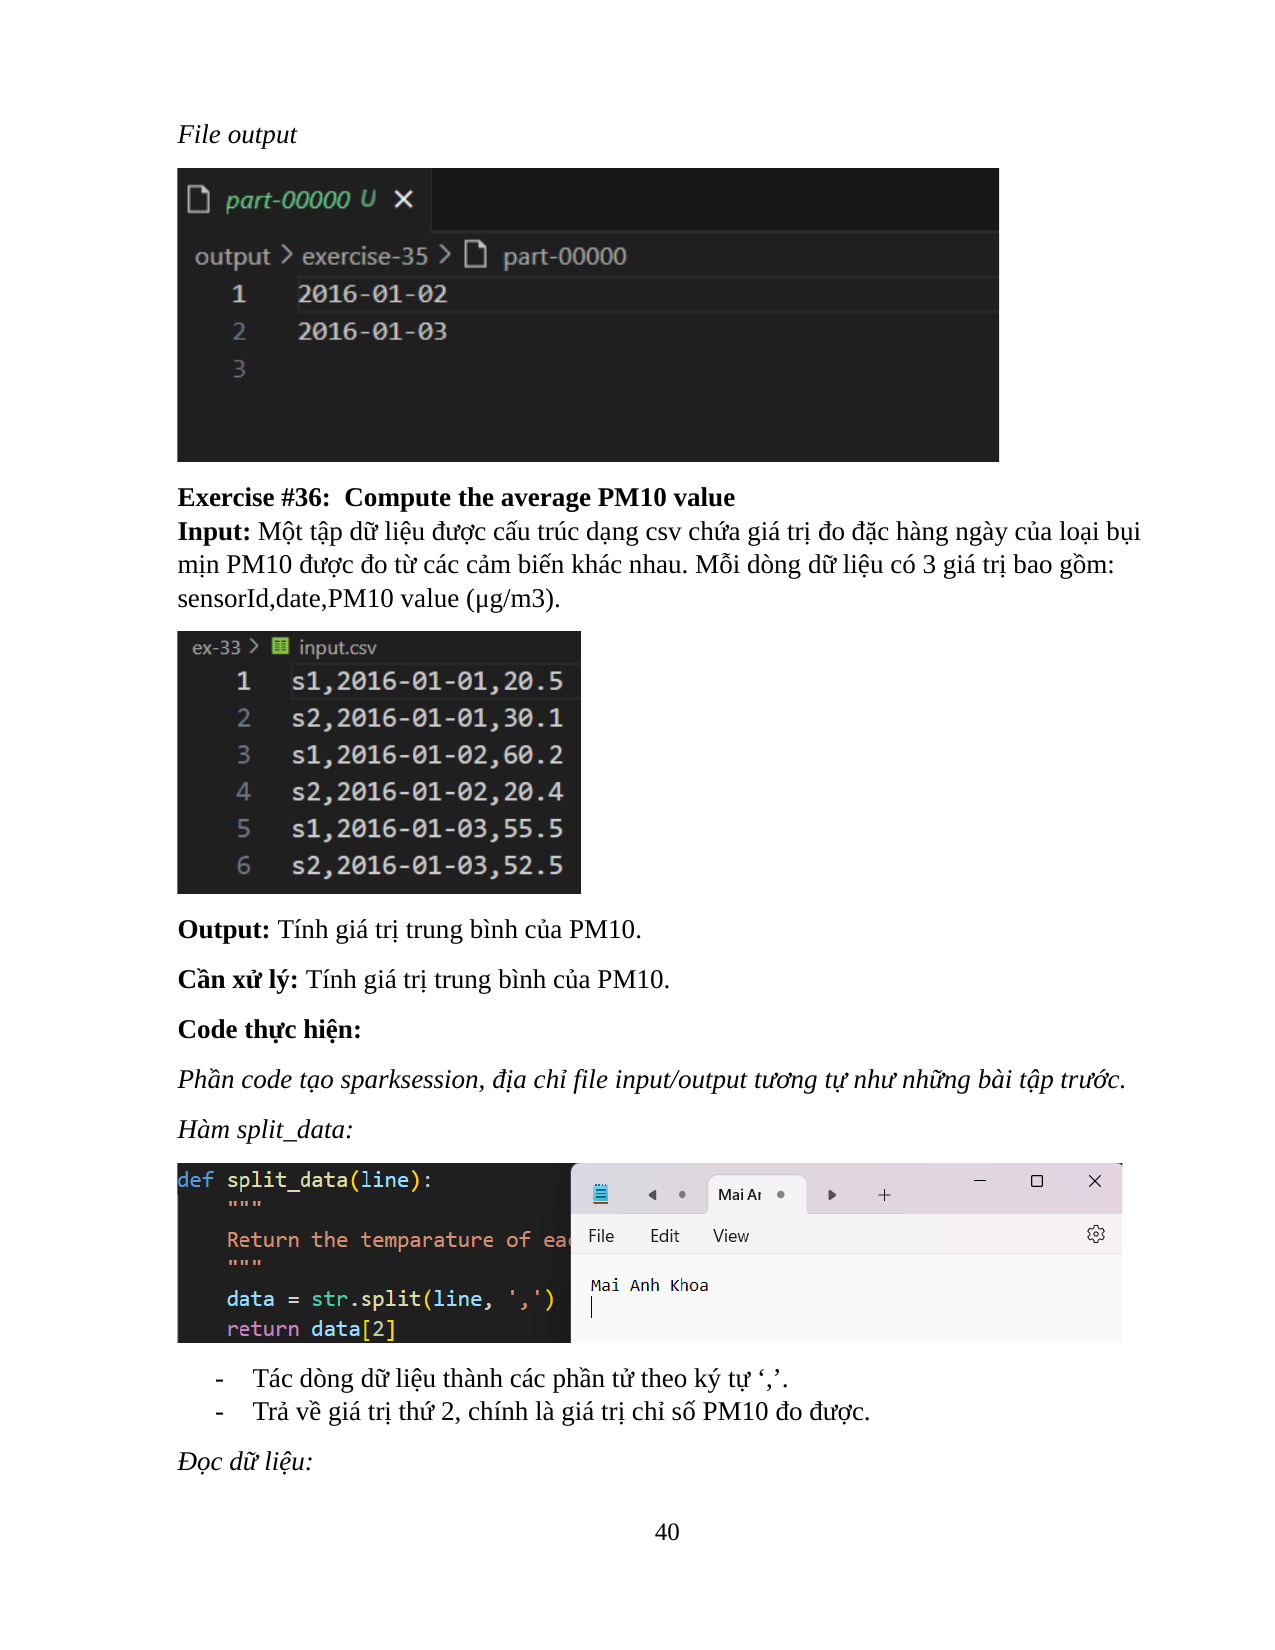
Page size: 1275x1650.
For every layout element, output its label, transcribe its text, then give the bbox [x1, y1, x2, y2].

text Code thực hiện: [177, 1013, 1157, 1044]
text Output: Tính giá trị trung bình của PM10. [177, 913, 1157, 944]
text Input: Một tập dữ liệu được cấu trúc dạng csv chứa giá trị đo đặc hàng ngày của loại bụi mịn PM10 được đo từ các cảm biến khác nhau. Mỗi dòng dữ liệu có 3 giá trị bao gồm: sensorId,date,PM10 value (μg/m3). [177, 514, 1157, 613]
text Hàm split_data: [177, 1113, 1157, 1145]
picture [177, 631, 581, 894]
subtitle Exercise #36: Compute the average PM10 value [177, 481, 1157, 512]
list Trả về giá trị thứ 2, chính là giá trị chỉ số PM10 đo được. [215, 1395, 1157, 1426]
text Đọc dữ liệu: [177, 1445, 1157, 1477]
picture [177, 1163, 1123, 1343]
text Cần xử lý: Tính giá trị trung bình của PM10. [177, 963, 1157, 994]
picture [177, 168, 1000, 462]
text File output [177, 118, 1157, 149]
list Tác dòng dữ liệu thành các phần tử theo ký tự ‘,’. [215, 1362, 1157, 1393]
text Phần code tạo sparksession, địa chỉ file input/output tương tự như những bài tập trước. [177, 1063, 1157, 1094]
